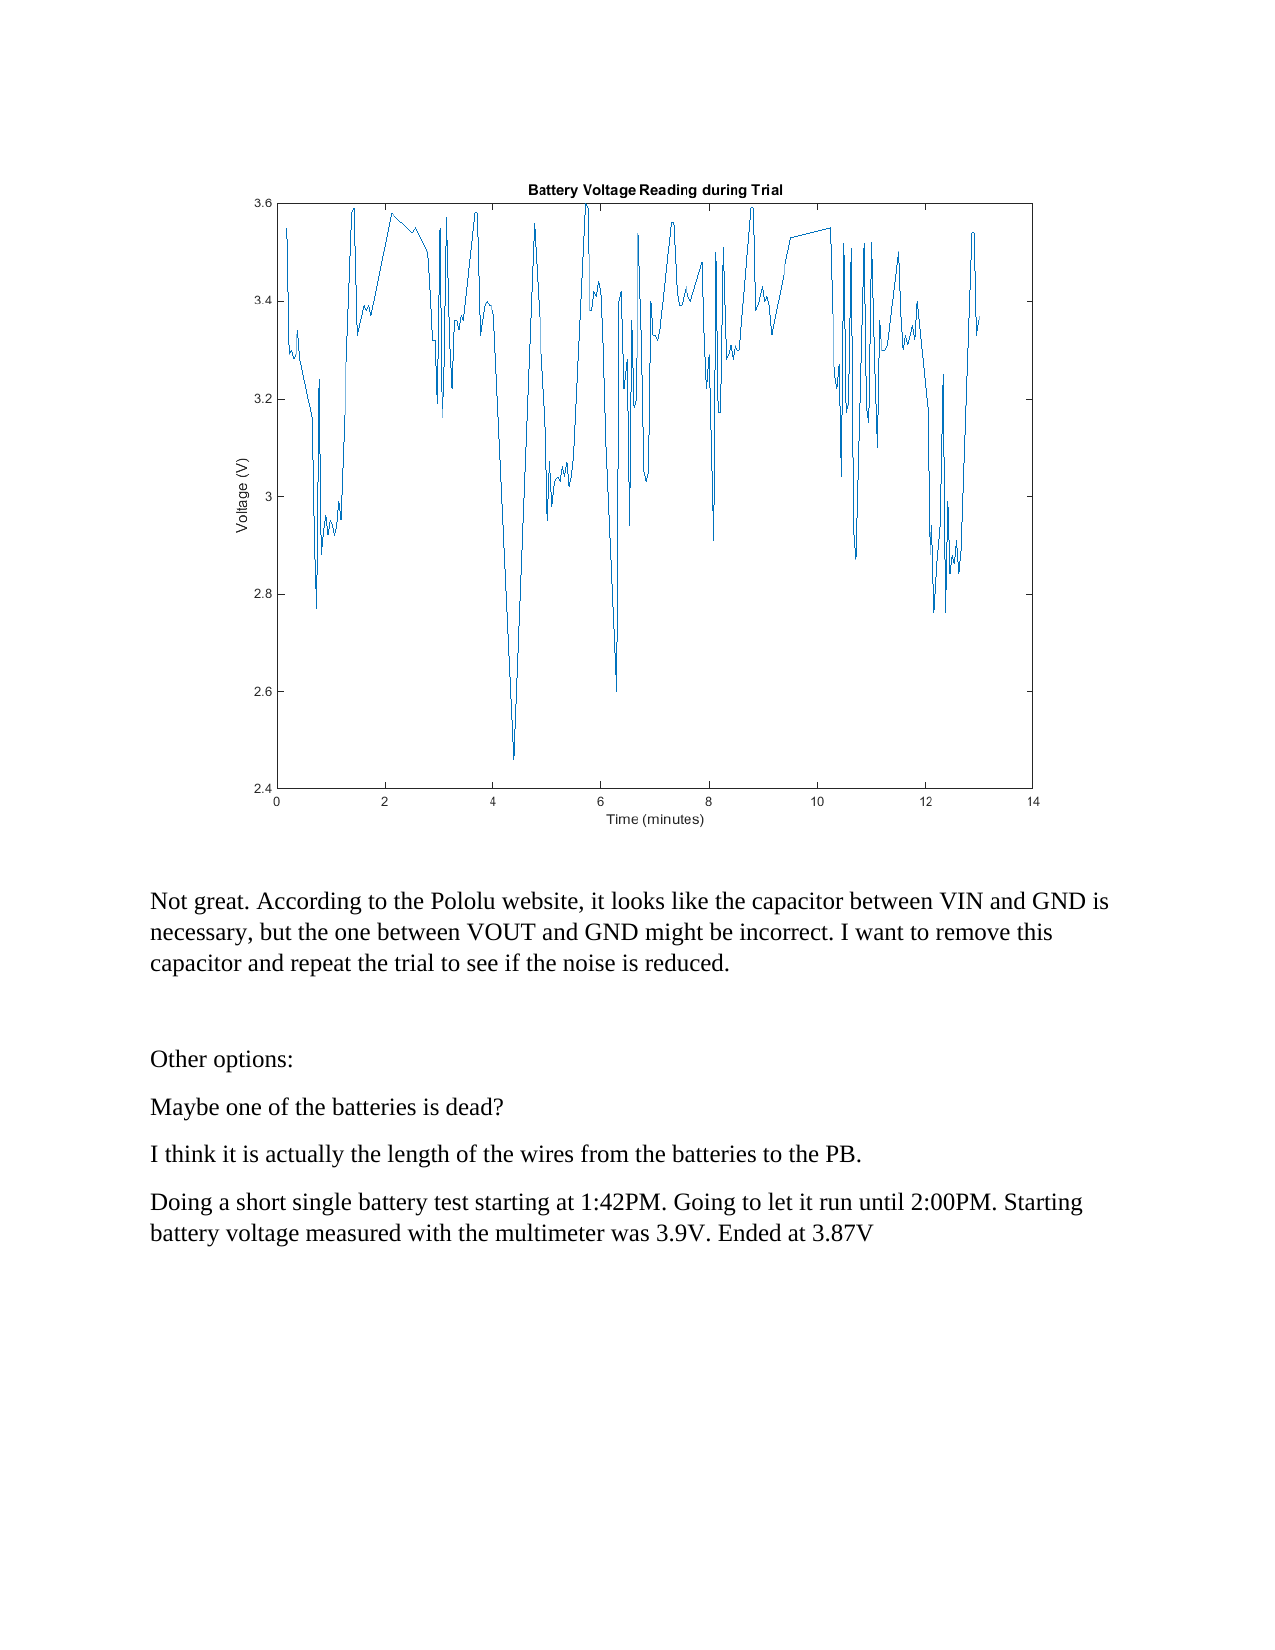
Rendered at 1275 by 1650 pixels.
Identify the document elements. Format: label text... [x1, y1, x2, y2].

text Other options: [150, 1044, 1125, 1073]
picture [150, 150, 1125, 868]
text Maybe one of the batteries is dead? [150, 1092, 1125, 1120]
text Not great. According to the Pololu website, it looks like the capacitor between VIN and GND is necessary, but the one between VOUT and GND might be incorrect. I want to remove this capacitor and repeat the trial to see if the noise is reduced. [150, 886, 1125, 977]
text Doing a short single battery test starting at 1:42PM. Going to let it run until 2:00PM. Starting battery voltage measured with the multimeter was 3.9V. Ended at 3.87V [150, 1187, 1125, 1247]
text I think it is actually the length of the wires from the batteries to the PB. [150, 1139, 1125, 1168]
